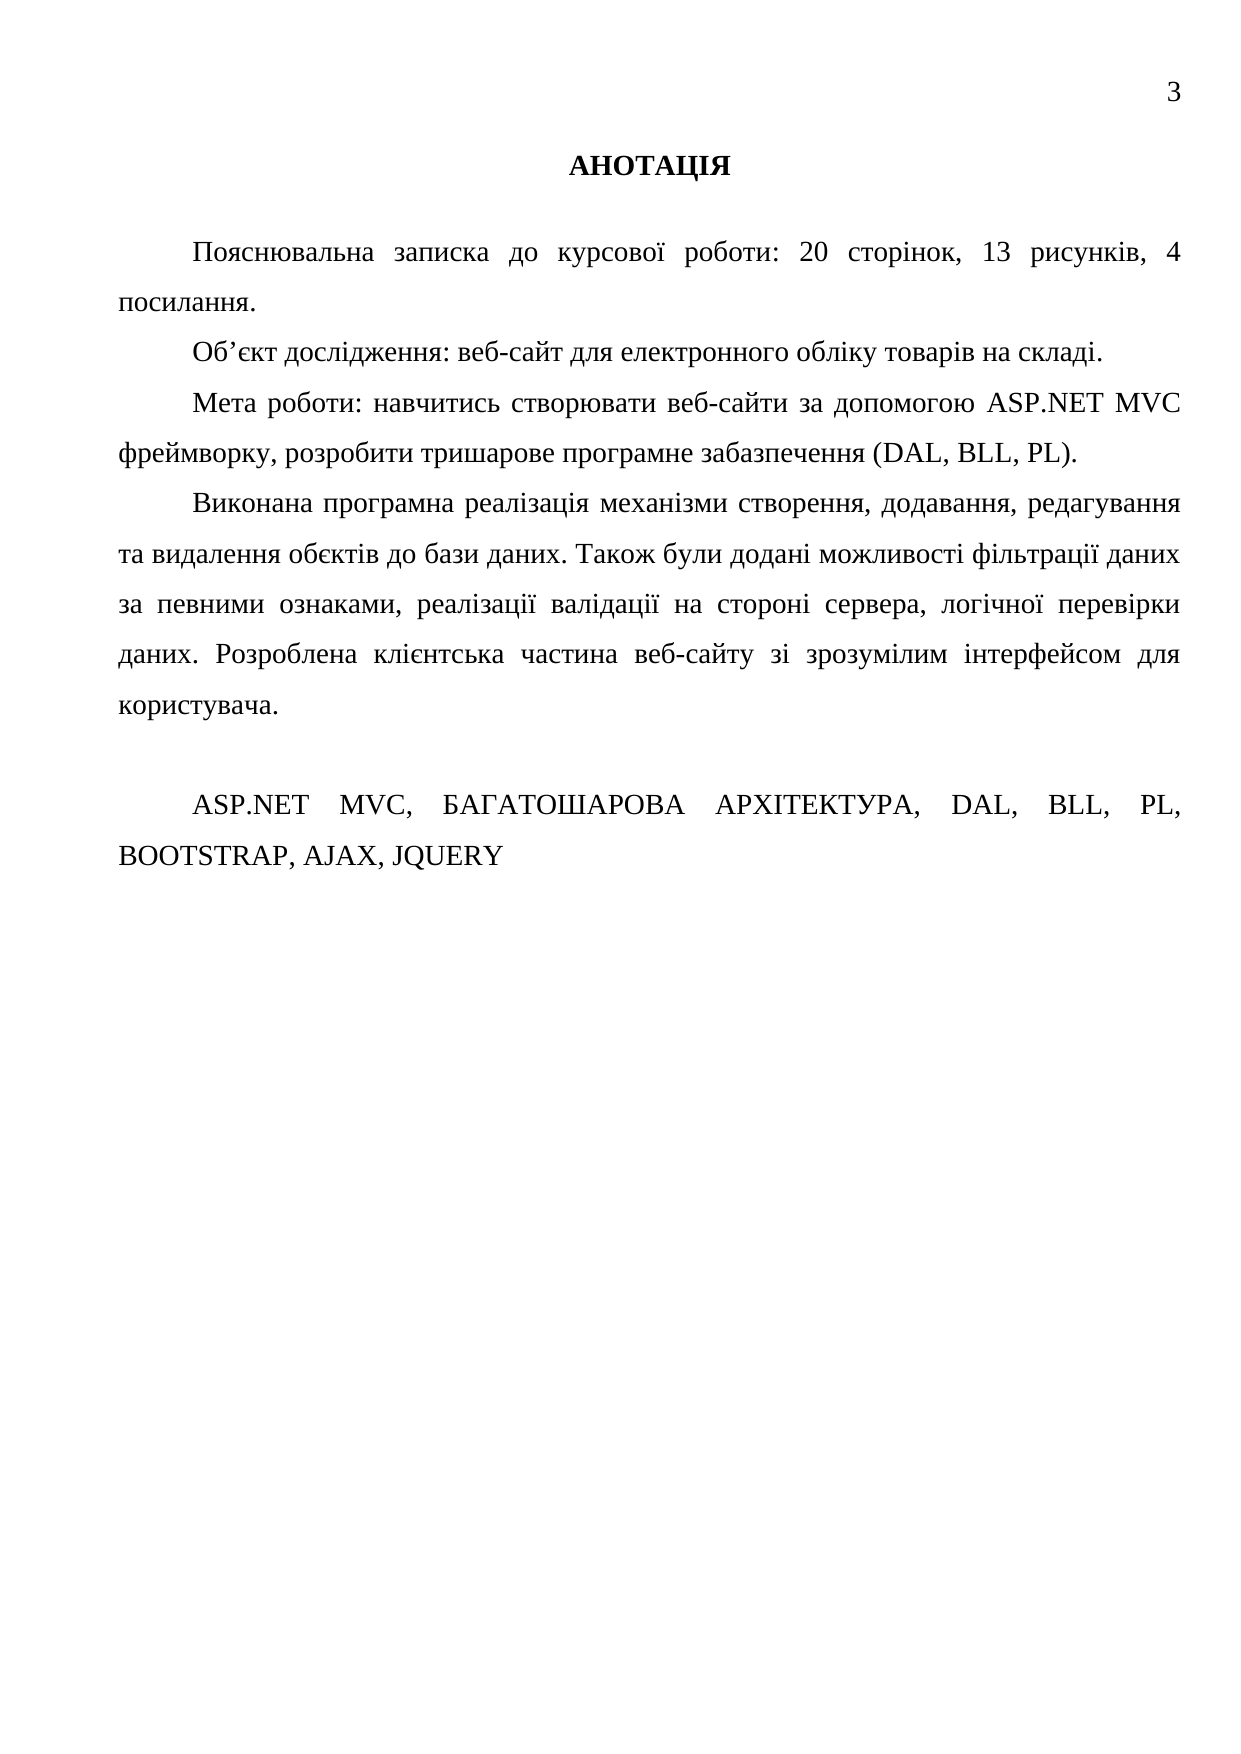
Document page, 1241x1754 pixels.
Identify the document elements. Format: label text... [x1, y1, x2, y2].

text ASP.NET MVC, БАГАТОШАРОВА АРХІТЕКТУРА, DAL, BLL, PL, BOOTSTRAP, AJAX, JQUERY [118, 787, 1181, 871]
text Виконана програмна реалізація механізми створення, додавання, редагування та видалення обєктів до бази даних. Також були додані можливості фільтрації даних за певними ознаками, реалізації валідації на стороні сервера, логічної перевірки даних. Розроблена клієнтська частина веб-сайту зі зрозумілим інтерфейсом для користувача. [118, 486, 1181, 720]
text Об’єкт дослідження: веб-сайт для електронного обліку товарів на складі. [118, 334, 1181, 368]
text Мета роботи: навчитись створювати веб-сайти за допомогою ASP.NET MVC фреймворку, розробити тришарове програмне забазпечення (DAL, BLL, PL). [118, 385, 1181, 469]
title АНОТАЦІЯ [118, 141, 1181, 184]
text Пояснювальна записка до курсової роботи: 20 сторінок, 13 рисунків, 4 посилання. [118, 234, 1181, 318]
